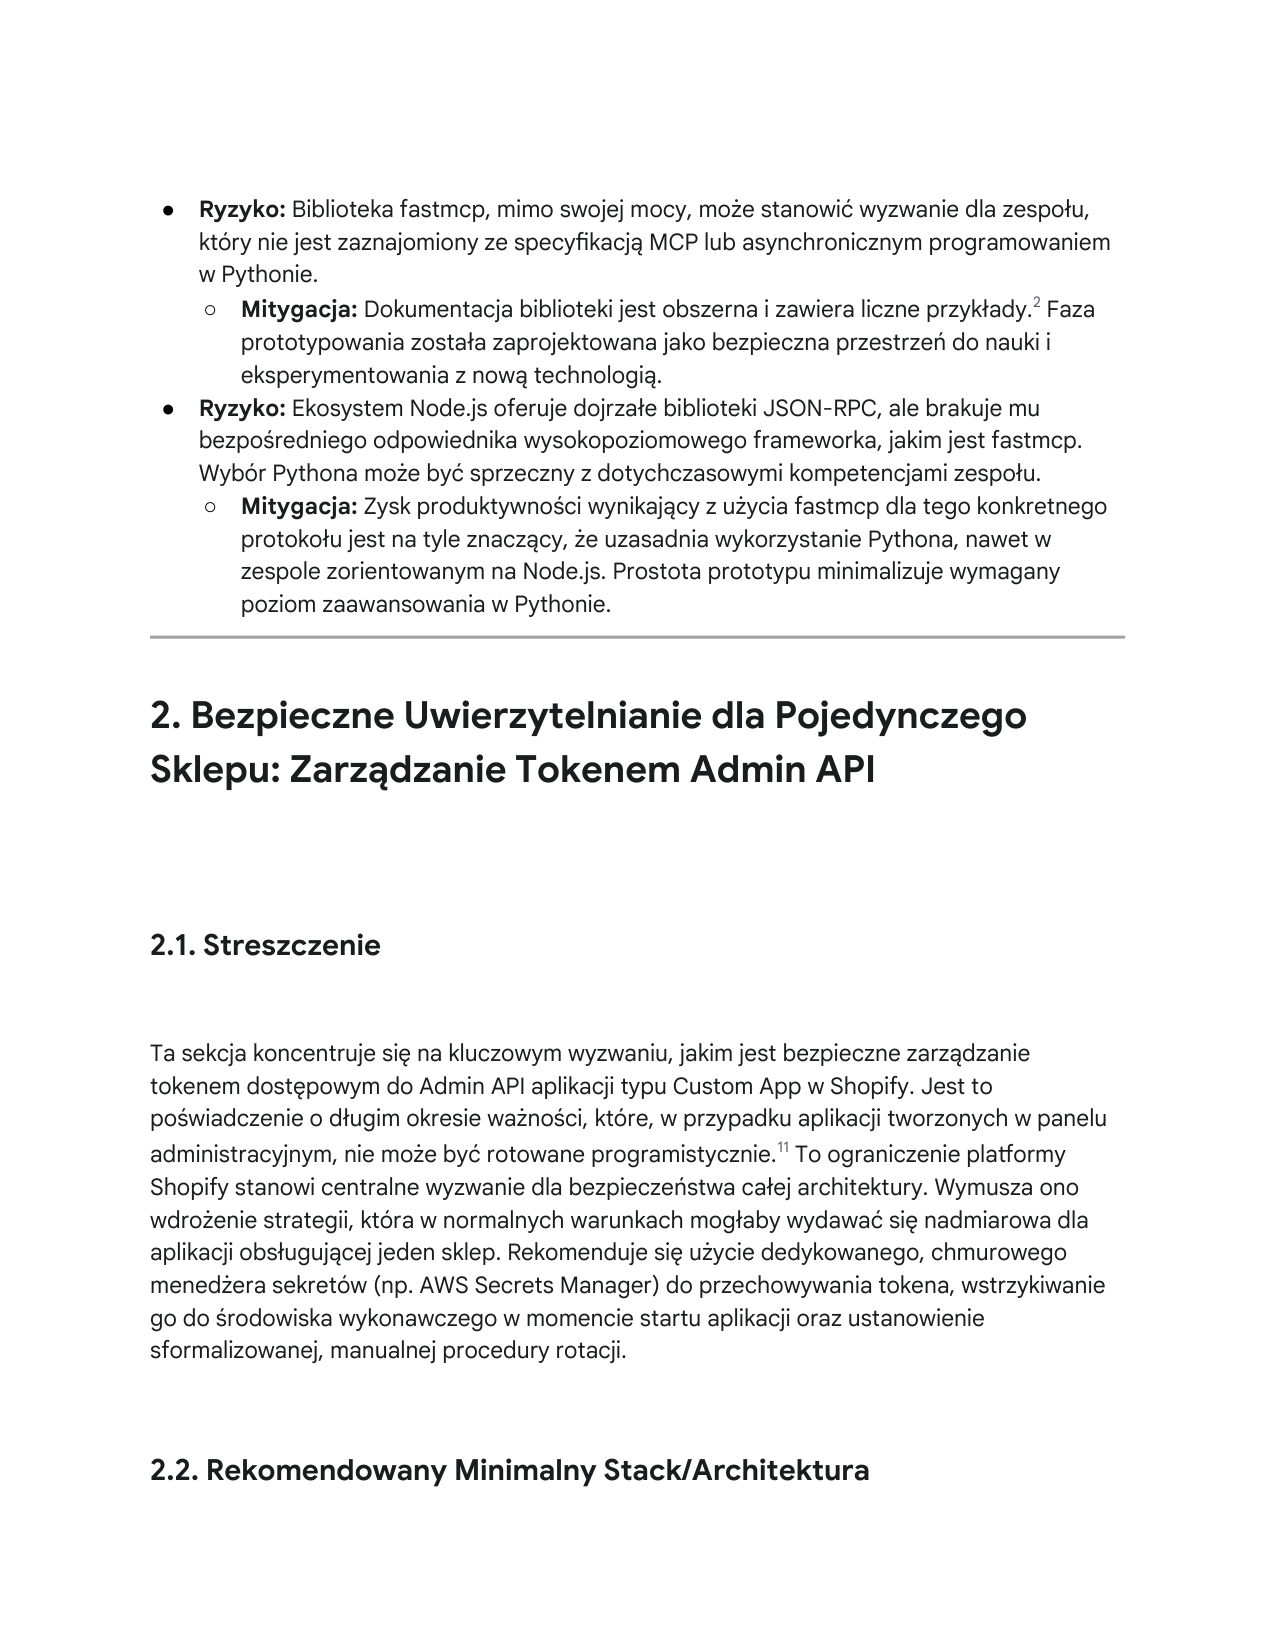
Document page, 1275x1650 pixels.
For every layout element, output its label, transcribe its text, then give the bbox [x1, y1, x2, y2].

list Ryzyko: Ekosystem Node.js oferuje dojrzałe biblioteki JSON-RPC, ale brakuje mu bezpośredniego odpowiednika wysokopoziomowego frameworka, jakim jest fastmcp. Wybór Pythona może być sprzeczny z dotychczasowymi kompetencjami zespołu. [161, 394, 1125, 488]
list Mitygacja: Zysk produktywności wynikający z użycia fastmcp dla tego konkretnego protokołu jest na tyle znaczący, że uzasadnia wykorzystanie Pythona, nawet w zespole zorientowanym na Node.js. Prostota prototypu minimalizuje wymagany poziom zaawansowania w Pythonie. [203, 492, 1125, 619]
list Mitygacja: Dokumentacja biblioteki jest obszerna i zawiera liczne przykłady.2 Faza prototypowania została zaprojektowana jako bezpieczna przestrzeń do nauki i eksperymentowania z nową technologią. [203, 293, 1125, 390]
subtitle 2.1. Streszczenie [150, 927, 1125, 964]
subtitle 2. Bezpieczne Uwierzytelnianie dla Pojedynczego Sklepu: Zarządzanie Tokenem Admin API [150, 692, 1125, 793]
list Ryzyko: Biblioteka fastmcp, mimo swojej mocy, może stanowić wyzwanie dla zespołu, który nie jest zaznajomiony ze specyfikacją MCP lub asynchronicznym programowaniem w Pythonie. [161, 195, 1125, 289]
text Ta sekcja koncentruje się na kluczowym wyzwaniu, jakim jest bezpieczne zarządzanie tokenem dostępowym do Admin API aplikacji typu Custom App w Shopify. Jest to poświadczenie o długim okresie ważności, które, w przypadku aplikacji tworzonych w panelu administracyjnym, nie może być rotowane programistycznie.11 To ograniczenie platformy Shopify stanowi centralne wyzwanie dla bezpieczeństwa całej architektury. Wymusza ono wdrożenie strategii, która w normalnych warunkach mogłaby wydawać się nadmiarowa dla aplikacji obsługującej jeden sklep. Rekomenduje się użycie dedykowanego, chmurowego menedżera sekretów (np. AWS Secrets Manager) do przechowywania tokena, wstrzykiwanie go do środowiska wykonawczego w momencie startu aplikacji oraz ustanowienie sformalizowanej, manualnej procedury rotacji. [150, 1039, 1125, 1365]
subtitle 2.2. Rekomendowany Minimalny Stack/Architektura [150, 1452, 1125, 1489]
